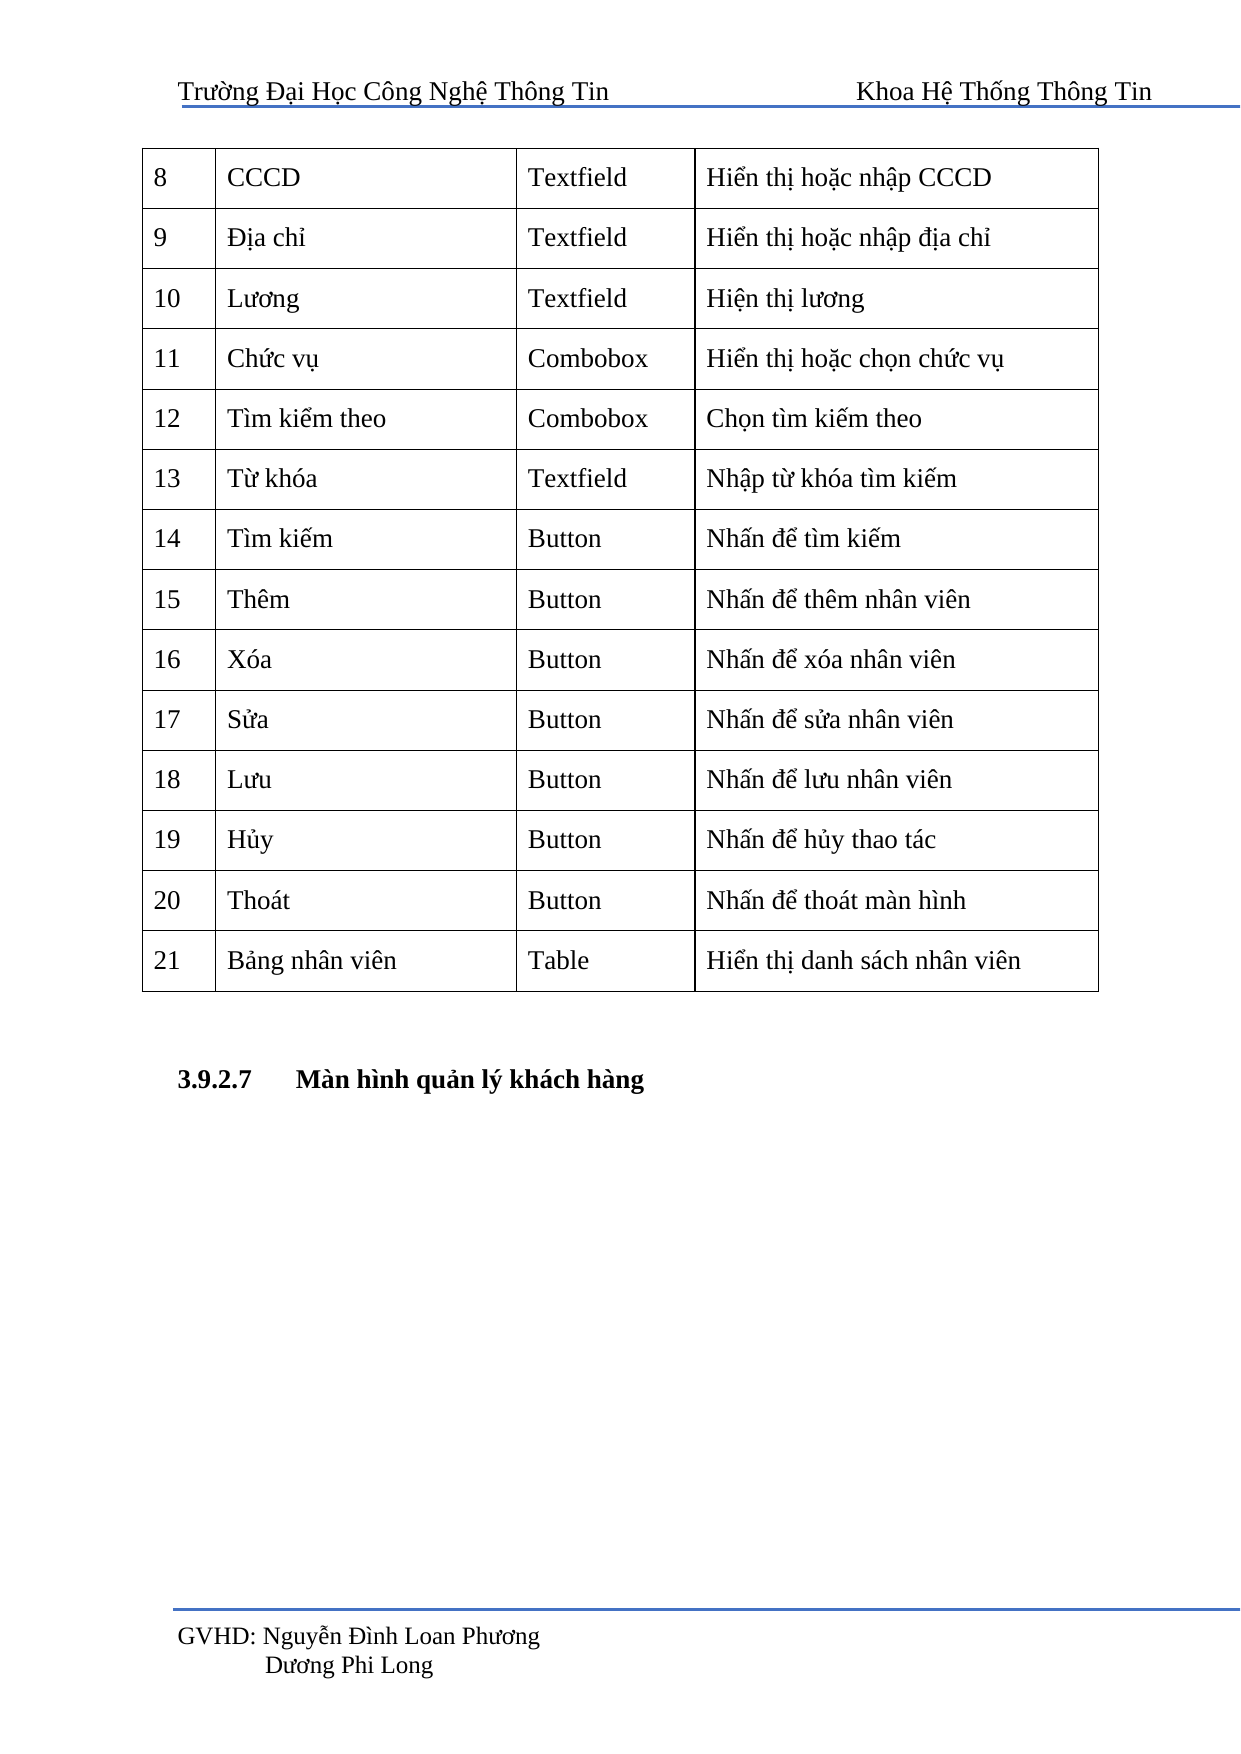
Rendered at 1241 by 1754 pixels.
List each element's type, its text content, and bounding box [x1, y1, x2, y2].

table_cell 8 [143, 149, 215, 208]
table_cell 16 [143, 630, 215, 689]
table_cell 11 [143, 329, 215, 388]
table_cell 17 [143, 691, 215, 750]
table_cell 14 [143, 510, 215, 569]
table_cell Sửa [216, 691, 516, 750]
table_cell 10 [143, 269, 215, 328]
table_cell Button [517, 871, 694, 930]
table_cell Tìm kiếm [216, 510, 516, 569]
table_cell 19 [143, 811, 215, 870]
table_cell Nhấn để xóa nhân viên [696, 630, 1098, 689]
table_cell Hiển thị hoặc chọn chức vụ [696, 329, 1098, 388]
table_cell Hiển thị hoặc nhập CCCD [696, 149, 1098, 208]
table_cell Combobox [517, 390, 694, 449]
table_cell Nhấn để tìm kiếm [696, 510, 1098, 569]
table_cell Nhập từ khóa tìm kiếm [696, 450, 1098, 509]
table_cell Bảng nhân viên [216, 931, 516, 991]
table_cell Button [517, 570, 694, 629]
table_cell Hiện thị lương [696, 269, 1098, 328]
table_cell Button [517, 691, 694, 750]
table_cell Nhấn để lưu nhân viên [696, 751, 1098, 810]
table_cell 18 [143, 751, 215, 810]
table_cell 21 [143, 931, 215, 991]
table_cell Table [517, 931, 694, 991]
table_cell Button [517, 630, 694, 689]
table_cell Hiển thị hoặc nhập địa chỉ [696, 209, 1098, 268]
table_cell 9 [143, 209, 215, 268]
table_cell Textfield [517, 450, 694, 509]
table_cell Địa chỉ [216, 209, 516, 268]
table_cell Chọn tìm kiếm theo [696, 390, 1098, 449]
table_cell Thêm [216, 570, 516, 629]
table_cell Chức vụ [216, 329, 516, 388]
table_cell Hủy [216, 811, 516, 870]
table_cell Xóa [216, 630, 516, 689]
table_cell Thoát [216, 871, 516, 930]
table_cell 12 [143, 390, 215, 449]
table_cell Từ khóa [216, 450, 516, 509]
table_cell Hiển thị danh sách nhân viên [696, 931, 1098, 991]
table_cell Button [517, 811, 694, 870]
table_cell Lương [216, 269, 516, 328]
table_cell Combobox [517, 329, 694, 388]
table_cell Nhấn để thêm nhân viên [696, 570, 1098, 629]
table_cell Textfield [517, 209, 694, 268]
table_cell Button [517, 751, 694, 810]
table_cell 15 [143, 570, 215, 629]
table_cell 13 [143, 450, 215, 509]
table_cell Nhấn để hủy thao tác [696, 811, 1098, 870]
table_cell Button [517, 510, 694, 569]
table_cell 20 [143, 871, 215, 930]
table_cell Lưu [216, 751, 516, 810]
table_cell Textfield [517, 269, 694, 328]
table_cell Textfield [517, 149, 694, 208]
table_cell Nhấn để thoát màn hình [696, 871, 1098, 930]
table_cell Tìm kiểm theo [216, 390, 516, 449]
table_cell Nhấn để sửa nhân viên [696, 691, 1098, 750]
text 3.9.2.7 Màn hình quản lý khách hàng [177, 1063, 1063, 1094]
table_cell CCCD [216, 149, 516, 208]
